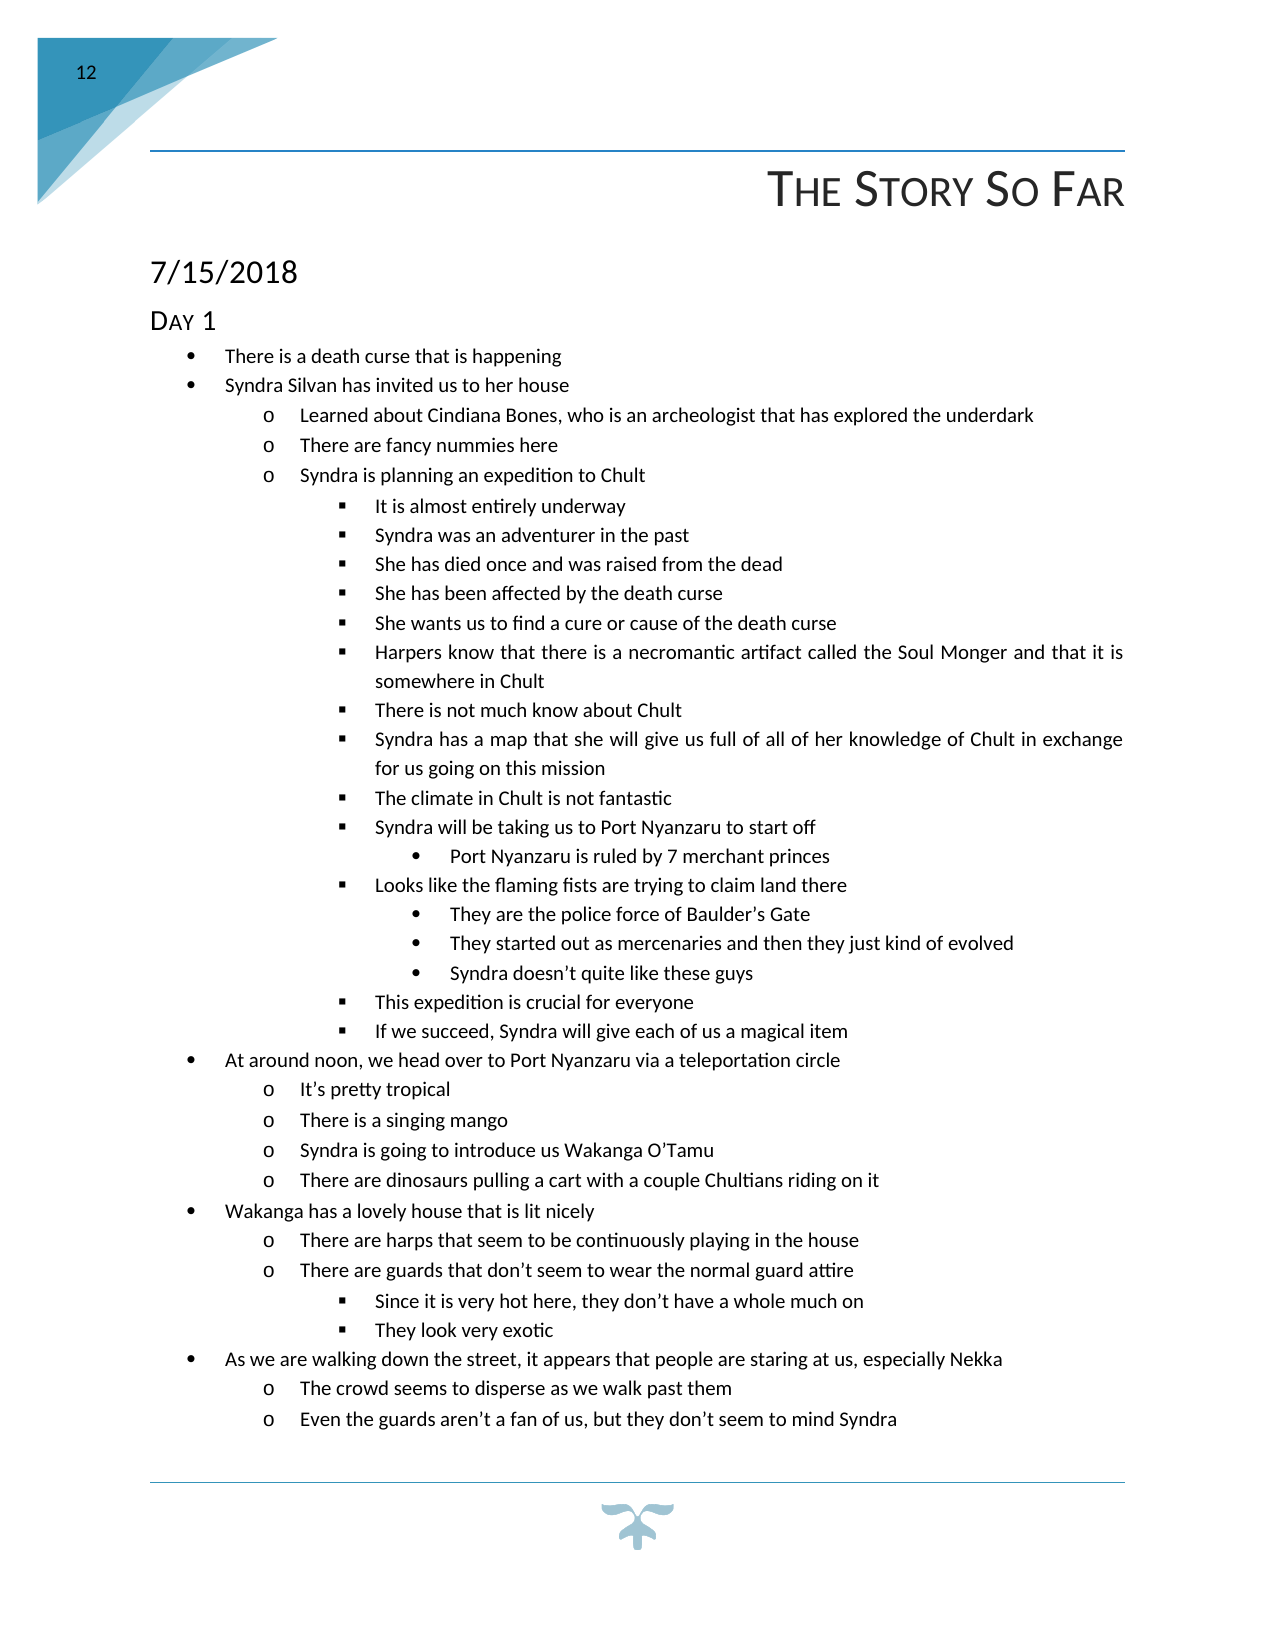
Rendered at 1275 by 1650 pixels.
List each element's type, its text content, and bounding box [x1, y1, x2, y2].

list There are dinosaurs pulling a cart with a couple Chultians riding on it [262, 1168, 1125, 1194]
list Even the guards aren’t a fan of us, but they don’t seem to mind Syndra [262, 1406, 1125, 1432]
list There are guards that don’t seem to wear the normal guard attire [262, 1258, 1125, 1284]
title The Story So Far [150, 152, 1125, 220]
list Harpers know that there is a necromantic artifact called the Soul Monger and that it is somewhere in Chult [337, 639, 1125, 693]
list Since it is very hot here, they don’t have a whole much on [337, 1288, 1125, 1313]
list The crowd seems to disperse as we walk past them [262, 1376, 1125, 1402]
list If we succeed, Syndra will give each of us a magical item [337, 1018, 1125, 1043]
subtitle Day 1 [150, 302, 1125, 338]
list Port Nyanzaru is ruled by 7 merchant princes [412, 843, 1125, 868]
list They look very exotic [337, 1317, 1125, 1343]
list Looks like the flaming fists are trying to claim land there [337, 872, 1125, 898]
list Syndra doesn’t quite like these guys [412, 960, 1125, 985]
list It’s pretty tropical [262, 1076, 1125, 1103]
list She has died once and was raised from the dead [337, 551, 1125, 577]
list There are harps that seem to be continuously playing in the house [262, 1227, 1125, 1254]
list Syndra has a map that she will give us full of all of her knowledge of Chult in exchange for us going on this mission [337, 726, 1125, 781]
list Learned about Cindiana Bones, who is an archeologist that has explored the underdark [262, 402, 1125, 428]
list Wakanga has a lovely house that is lit nicely [187, 1198, 1125, 1223]
list Syndra will be taking us to Port Nyanzaru to start off [337, 814, 1125, 839]
list Syndra is planning an expedition to Chult [262, 463, 1125, 489]
list They started out as mercenaries and then they just kind of evolved [412, 931, 1125, 956]
picture [37, 37, 279, 206]
subtitle 7/15/2018 [150, 252, 1125, 292]
list It is almost entirely underway [337, 493, 1125, 518]
list At around noon, we head over to Port Nyanzaru via a teleportation circle [187, 1047, 1125, 1073]
list They are the police force of Baulder’s Gate [412, 901, 1125, 927]
list There are fancy nummies here [262, 432, 1125, 459]
list Syndra was an adventurer in the past [337, 522, 1125, 548]
list The climate in Chult is not fantastic [337, 785, 1125, 810]
list This expedition is crucial for everyone [337, 989, 1125, 1014]
list Syndra Silvan has invited us to her house [187, 373, 1125, 398]
list There is not much know about Chult [337, 697, 1125, 723]
list She wants us to find a cure or cause of the death curse [337, 610, 1125, 635]
list As we are walking down the street, it appears that people are staring at us, especially Nekka [187, 1346, 1125, 1372]
list She has been affected by the death curse [337, 581, 1125, 606]
list There is a singing mango [262, 1107, 1125, 1133]
list There is a death curse that is happening [187, 343, 1125, 369]
list Syndra is going to introduce us Wakanga O’Tamu [262, 1137, 1125, 1164]
